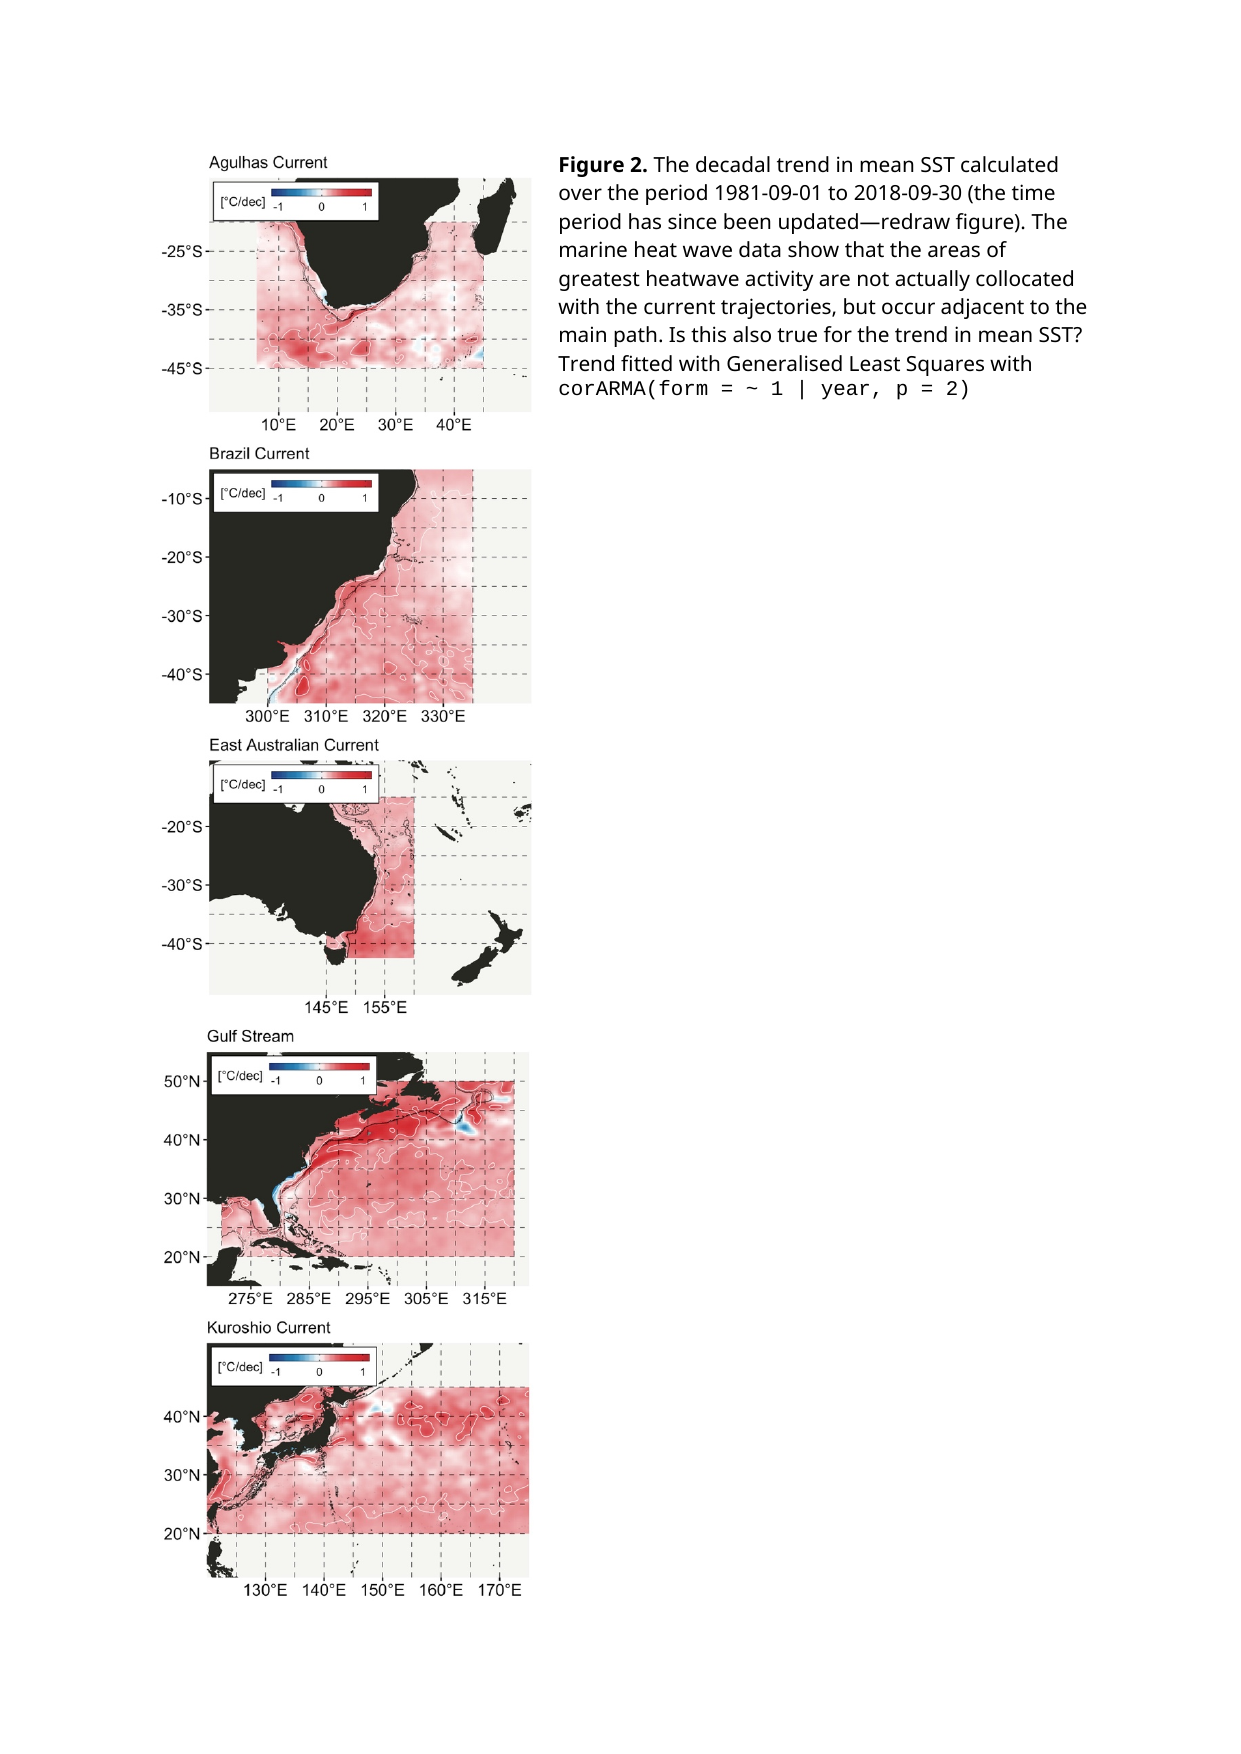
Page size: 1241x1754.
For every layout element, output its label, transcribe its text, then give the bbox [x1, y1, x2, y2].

picture [150, 150, 540, 1602]
text Figure 2. The decadal trend in mean SST calculated over the period 1981-09-01 to 2018-09-30 (the time period has since been updated—redraw figure). The marine heat wave data show that the areas of greatest heatwave activity are not actually collocated with the current trajectories, but occur adjacent to the main path. Is this also true for the trend in mean SST? Trend fitted with Generalised Least Squares with corARMA(form = ~ 1 | year, p = 2) [540, 150, 1090, 401]
